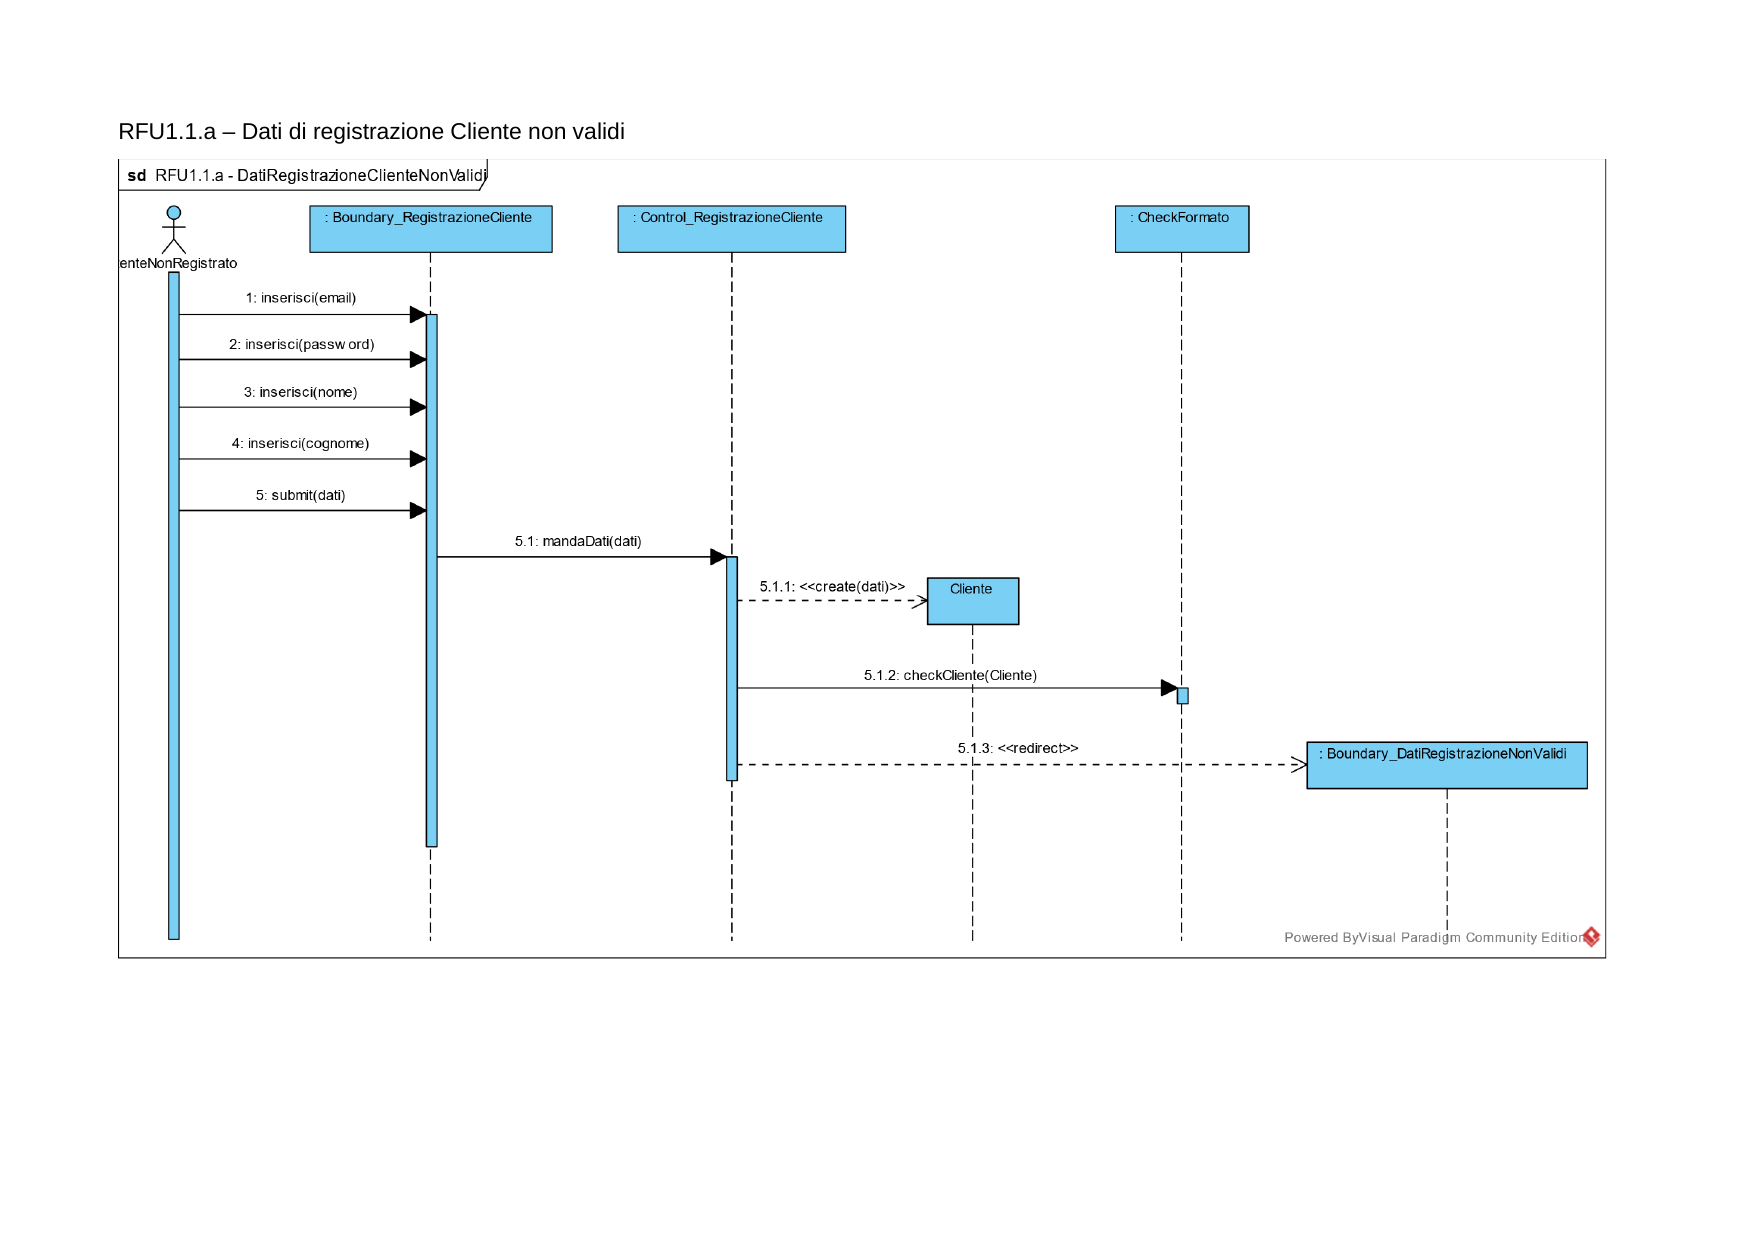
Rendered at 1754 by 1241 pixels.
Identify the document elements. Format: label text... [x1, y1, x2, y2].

picture [118, 159, 1607, 959]
text RFU1.1.a – Dati di registrazione Cliente non validi [118, 118, 1606, 144]
